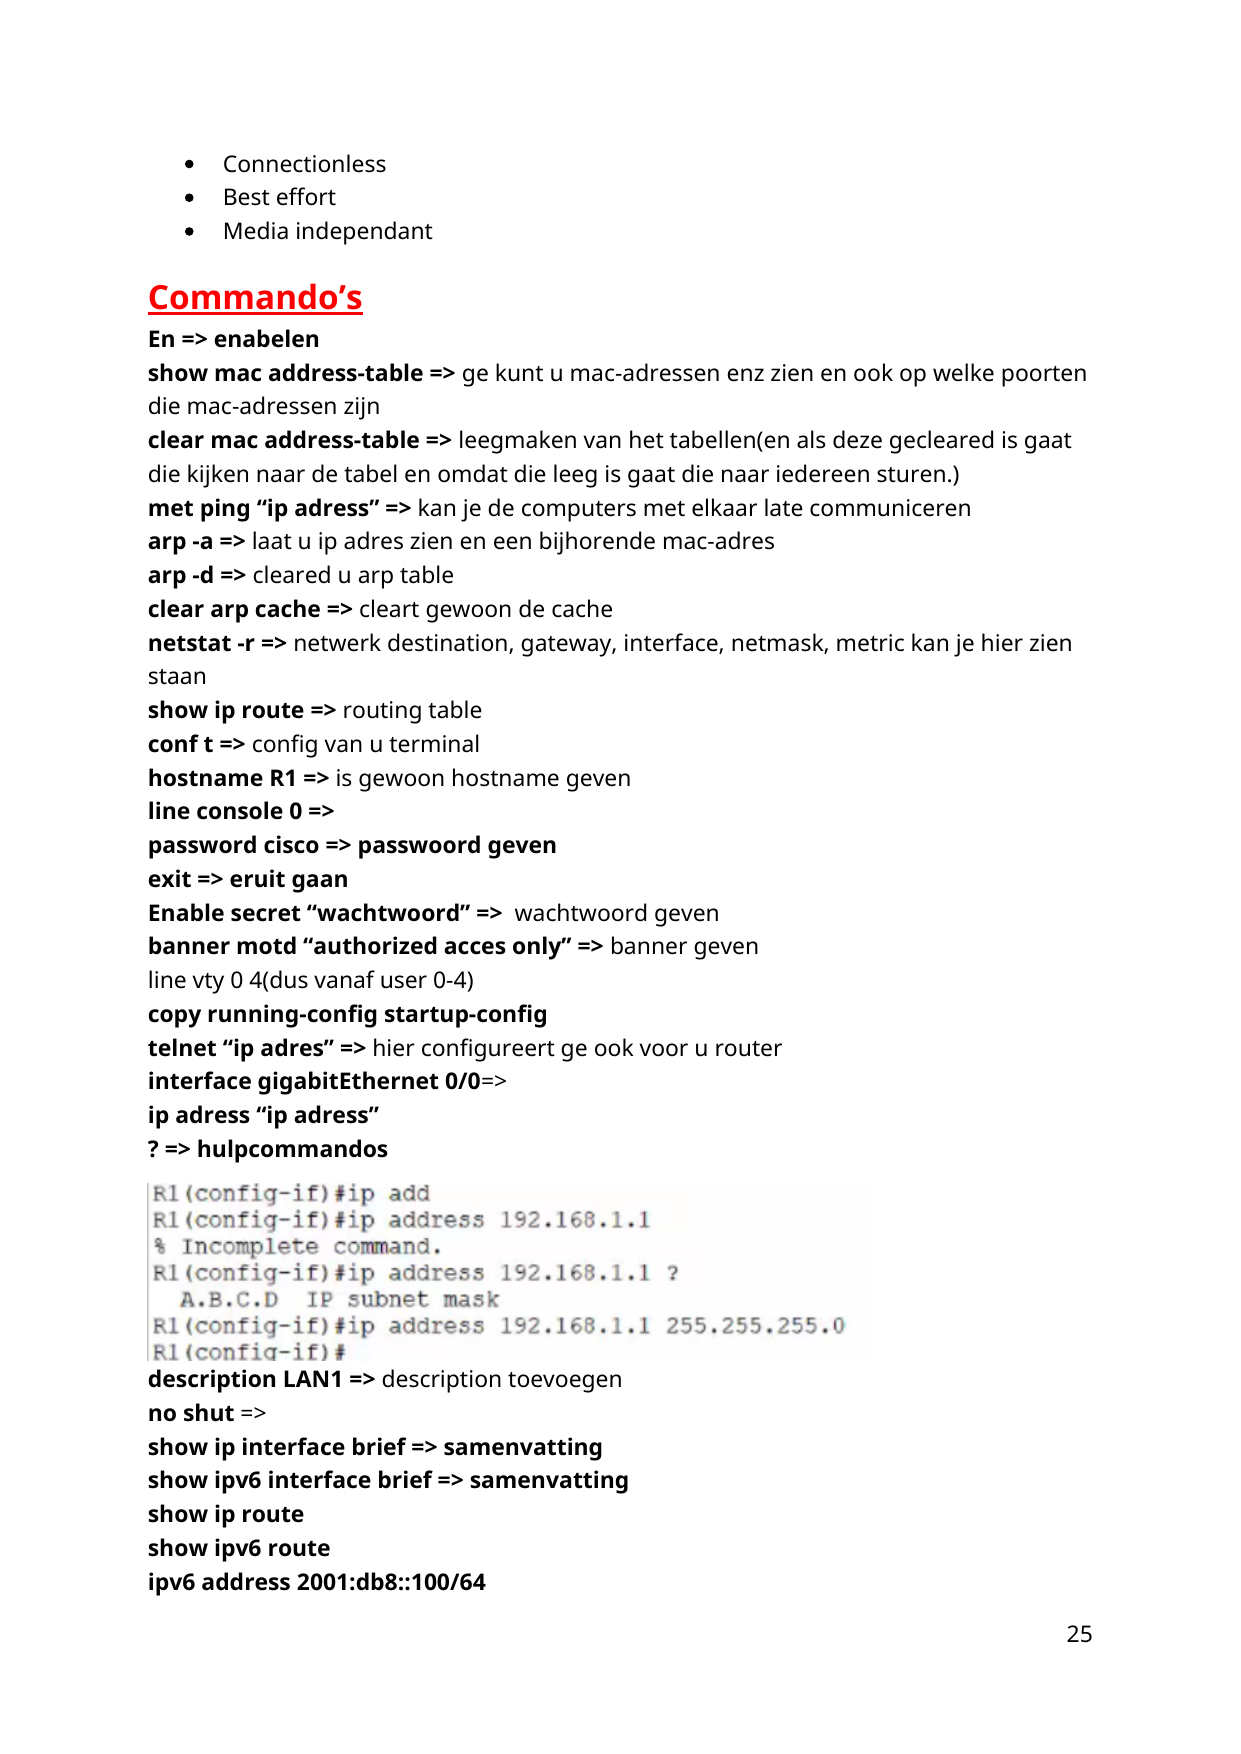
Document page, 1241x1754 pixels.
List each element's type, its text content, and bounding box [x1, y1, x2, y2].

list Connectionless [185, 148, 1093, 179]
list Best effort [185, 181, 1093, 213]
text En => enabelen show mac address-table => ge kunt u mac-adressen enz zien en ook op welke poorten die mac-adressen zijn clear mac address-table => leegmaken van het tabellen(en als deze gecleared is gaat die kijken naar de tabel en omdat die leeg is gaat die naar iedereen sturen.) met ping “ip adress” => kan je de computers met elkaar late communiceren arp -a => laat u ip adres zien en een bijhorende mac-adres arp -d => cleared u arp table clear arp cache => cleart gewoon de cache netstat -r => netwerk destination, gateway, interface, netmask, metric kan je hier zien staan show ip route => routing table conf t => config van u terminal hostname R1 => is gewoon hostname geven line console 0 => password cisco => passwoord geven exit => eruit gaan Enable secret “wachtwoord” => wachtwoord geven banner motd “authorized acces only” => banner geven line vty 0 4(dus vanaf user 0-4) copy running-config startup-config telnet “ip adres” => hier configureert ge ook voor u router interface gigabitEthernet 0/0=> ip adress “ip adress” ? => hulpcommandos [148, 323, 1093, 1164]
subtitle Commando’s [148, 274, 1093, 319]
list Media independant [185, 215, 1093, 246]
picture [147, 1183, 868, 1361]
